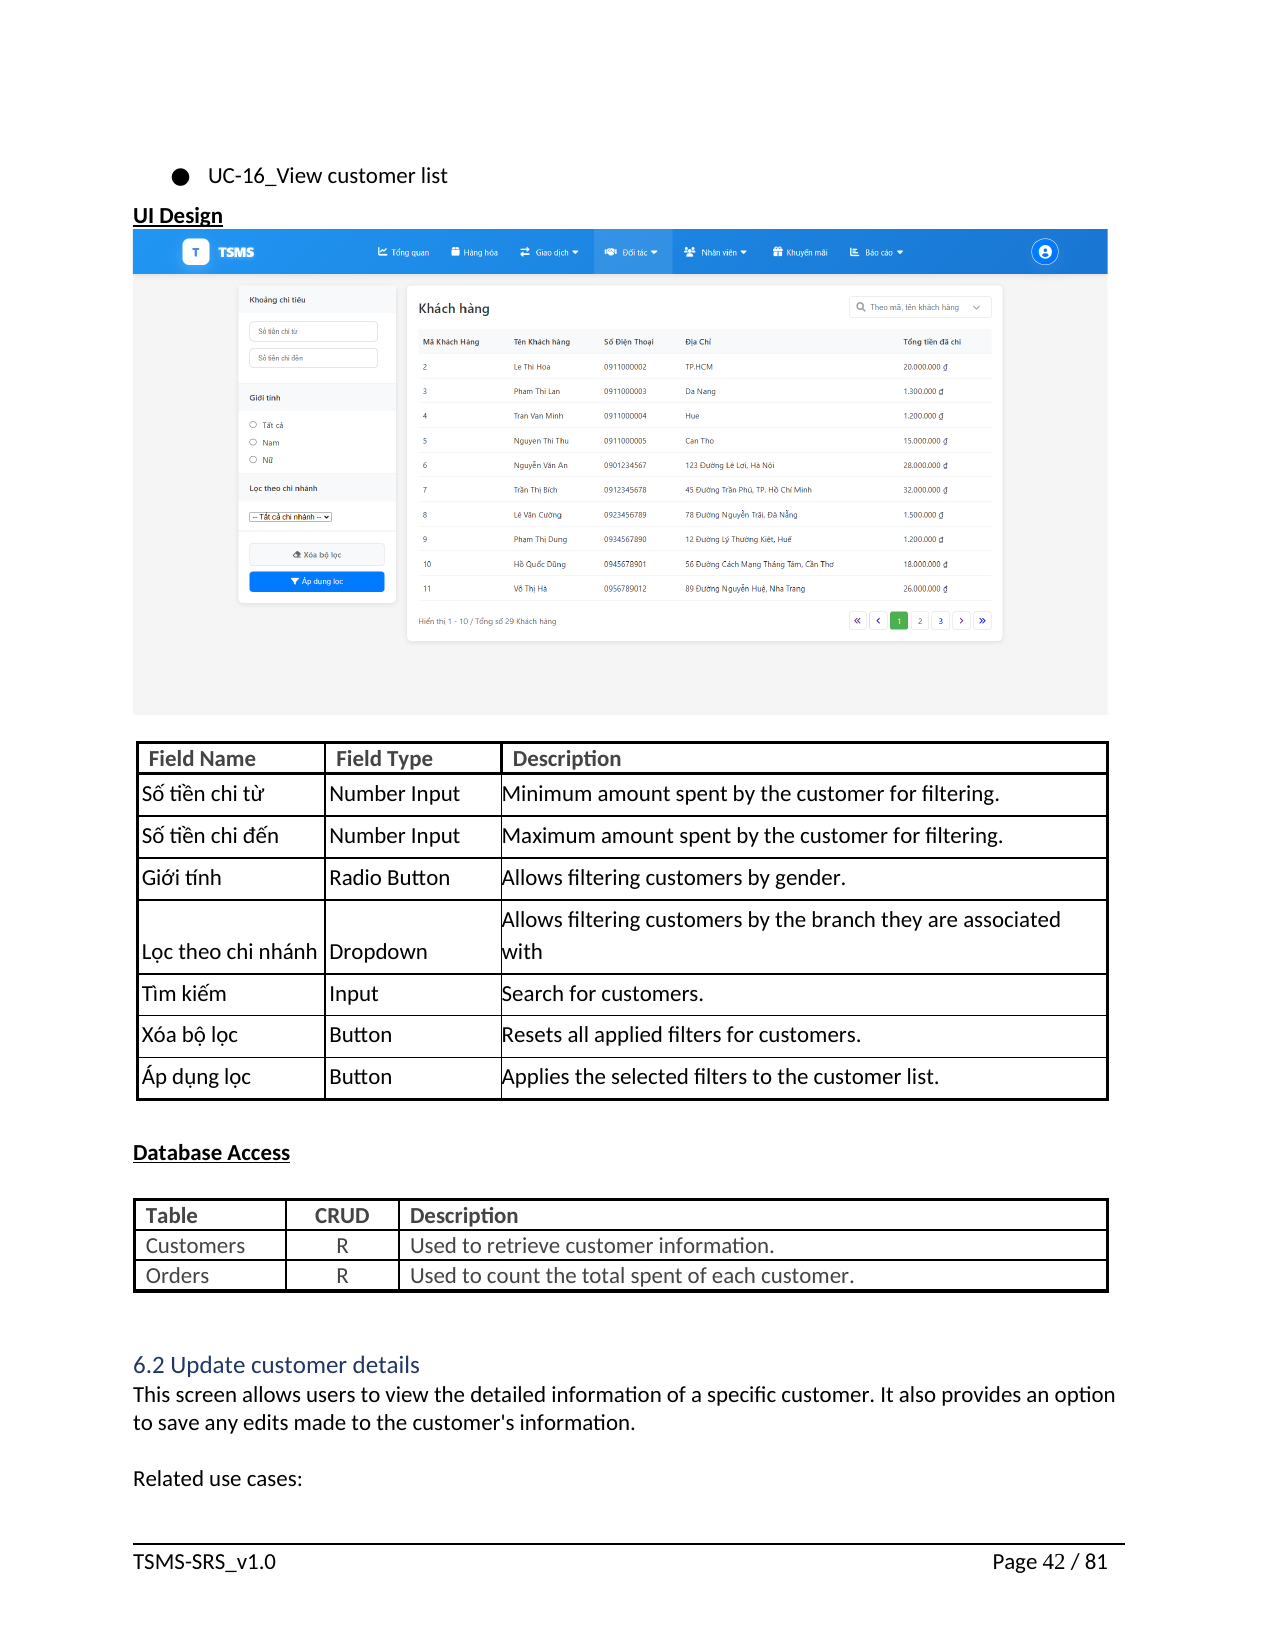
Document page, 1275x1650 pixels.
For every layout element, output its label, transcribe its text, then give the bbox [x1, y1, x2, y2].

list UC-16_View customer list [170, 150, 1125, 197]
table_cell Số tiền chi đến [139, 817, 324, 857]
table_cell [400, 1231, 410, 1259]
table_cell Minimum amount spent by the customer for filtering. [502, 775, 1106, 815]
table_cell Số tiền chi từ [139, 775, 324, 815]
table_cell Áp dụng lọc [139, 1058, 324, 1098]
table_cell Number Input [326, 775, 501, 815]
table_cell Allows filtering customers by gender. [502, 859, 1106, 899]
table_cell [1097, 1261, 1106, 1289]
subtitle Database Access [133, 1138, 1125, 1166]
table_cell Resets all applied filters for customers. [502, 1016, 1106, 1056]
table_cell Search for customers. [502, 975, 1106, 1015]
subtitle 6.2 Update customer details [133, 1349, 1125, 1380]
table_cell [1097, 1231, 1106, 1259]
table_cell Giới tính [139, 859, 324, 899]
table_cell Maximum amount spent by the customer for filtering. [502, 817, 1106, 857]
table_cell Tìm kiếm [139, 975, 324, 1015]
table_cell Allows filtering customers by the branch they are associated with [502, 901, 1106, 973]
table_cell Radio Button [326, 859, 501, 899]
table_cell Lọc theo chi nhánh [139, 901, 324, 973]
text Related use cases: [133, 1464, 1125, 1492]
table_cell Number Input [326, 817, 501, 857]
table_cell Dropdown [326, 901, 501, 973]
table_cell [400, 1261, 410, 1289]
table_cell Button [326, 1016, 501, 1056]
text This screen allows users to view the detailed information of a specific customer. It also provides an option to save any edits made to the customer's information. [133, 1380, 1125, 1436]
table_cell Xóa bộ lọc [139, 1016, 324, 1056]
table_cell Input [326, 975, 501, 1015]
subtitle UI Design [133, 201, 1125, 229]
table_cell Applies the selected filters to the customer list. [502, 1058, 1106, 1098]
table_cell Button [326, 1058, 501, 1098]
picture [132, 229, 1108, 715]
